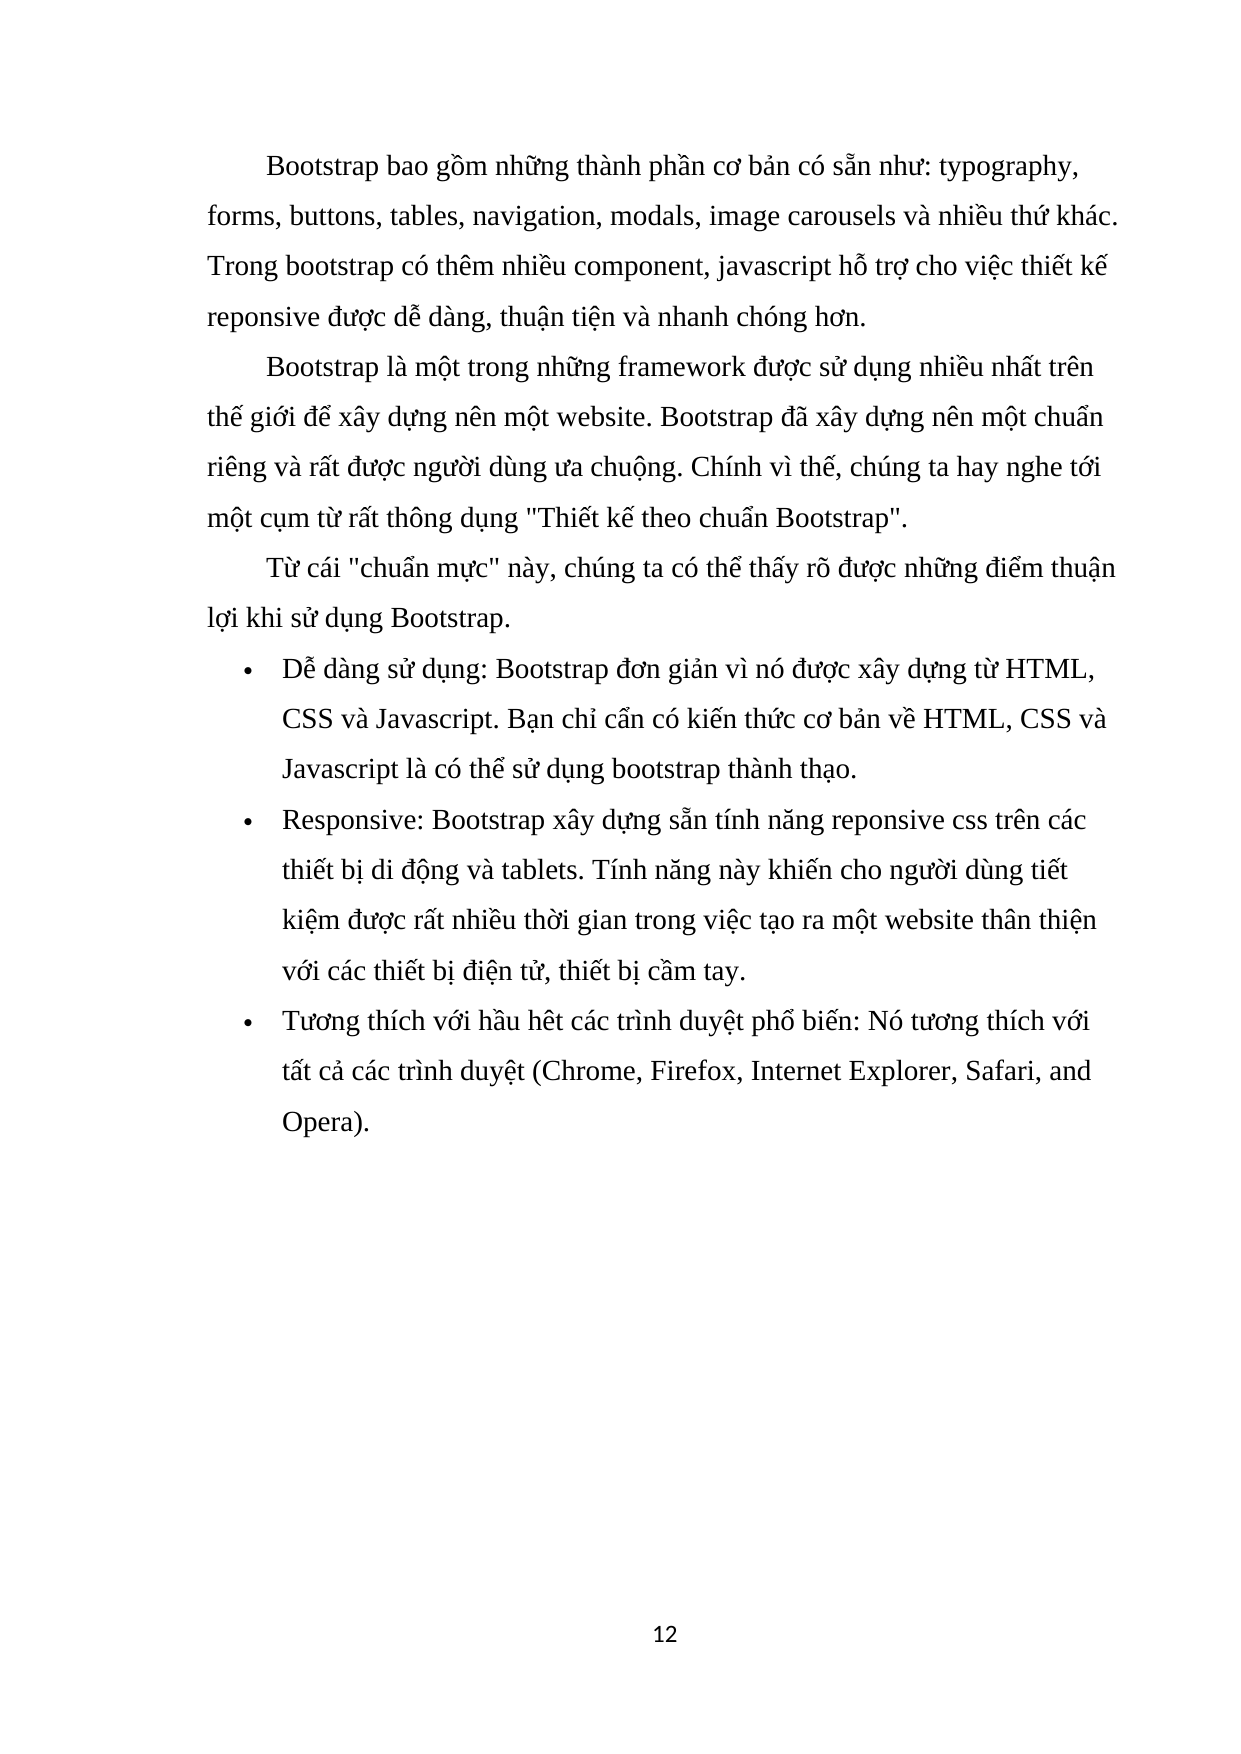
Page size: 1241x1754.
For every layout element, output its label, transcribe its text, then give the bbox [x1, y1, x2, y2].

list Responsive: Bootstrap xây dựng sẵn tính năng reponsive css trên các thiết bị di động và tablets. Tính năng này khiến cho người dùng tiết kiệm được rất nhiều thời gian trong việc tạo ra một website thân thiện với các thiết bị điện tử, thiết bị cầm tay. [244, 802, 1122, 986]
list Dễ dàng sử dụng: Bootstrap đơn giản vì nó được xây dựng từ HTML, CSS và Javascript. Bạn chỉ cẩn có kiến thức cơ bản về HTML, CSS và Javascript là có thể sử dụng bootstrap thành thạo. [244, 651, 1122, 785]
text Bootstrap là một trong những framework được sử dụng nhiều nhất trên thế giới để xây dựng nên một website. Bootstrap đã xây dựng nên một chuẩn riêng và rất được người dùng ưa chuộng. Chính vì thế, chúng ta hay nghe tới một cụm từ rất thông dụng "Thiết kế theo chuẩn Bootstrap". [207, 349, 1122, 533]
list Tương thích với hầu hêt các trình duyệt phổ biến: Nó tương thích với tất cả các trình duyệt (Chrome, Firefox, Internet Explorer, Safari, and Opera). [244, 1003, 1122, 1137]
text Bootstrap bao gồm những thành phần cơ bản có sẵn như: typography, forms, buttons, tables, navigation, modals, image carousels và nhiều thứ khác. Trong bootstrap có thêm nhiều component, javascript hỗ trợ cho việc thiết kế reponsive được dễ dàng, thuận tiện và nhanh chóng hơn. [207, 148, 1122, 332]
text Từ cái "chuẩn mực" này, chúng ta có thể thấy rõ được những điểm thuận lợi khi sử dụng Bootstrap. [207, 550, 1122, 634]
